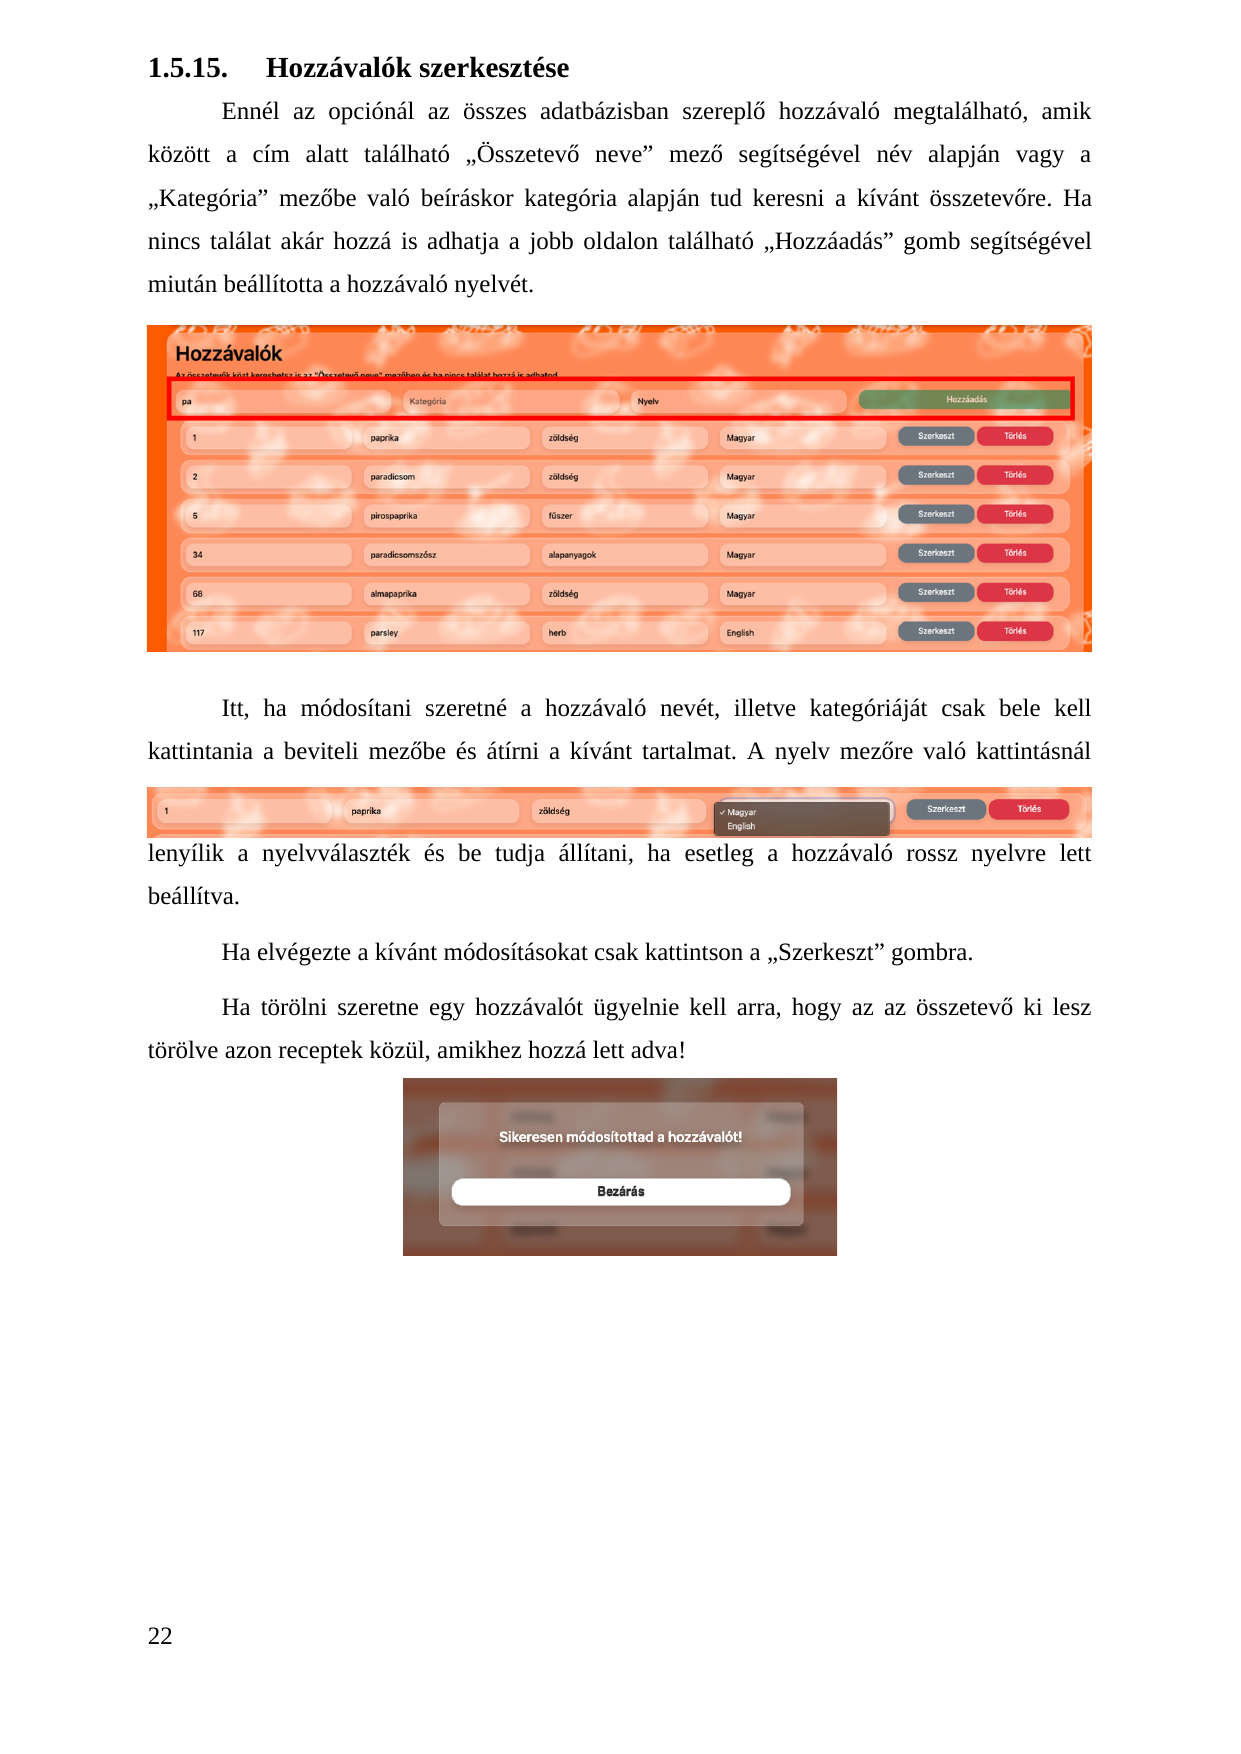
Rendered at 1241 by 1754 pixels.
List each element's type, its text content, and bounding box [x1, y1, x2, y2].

picture [146, 325, 1092, 652]
text Ha törölni szeretne egy hozzávalót ügyelnie kell arra, hogy az az összetevő ki lesz törölve azon receptek közül, amikhez hozzá lett adva! [148, 992, 1093, 1064]
text Hozzávalók szerkesztése [148, 50, 1093, 84]
picture [146, 787, 1092, 838]
picture [403, 1078, 838, 1256]
text Ennél az opciónál az összes adatbázisban szereplő hozzávaló megtalálható, amik között a cím alatt található „Összetevő neve” mező segítségével név alapján vagy a „Kategória” mezőbe való beíráskor kategória alapján tud keresni a kívánt összetevőre. Ha nincs találat akár hozzá is adhatja a jobb oldalon található „Hozzáadás” gomb segítségével miután beállította a hozzávaló nyelvét. [148, 96, 1093, 298]
text Ha elvégezte a kívánt módosításokat csak kattintson a „Szerkeszt” gombra. [148, 937, 1093, 965]
